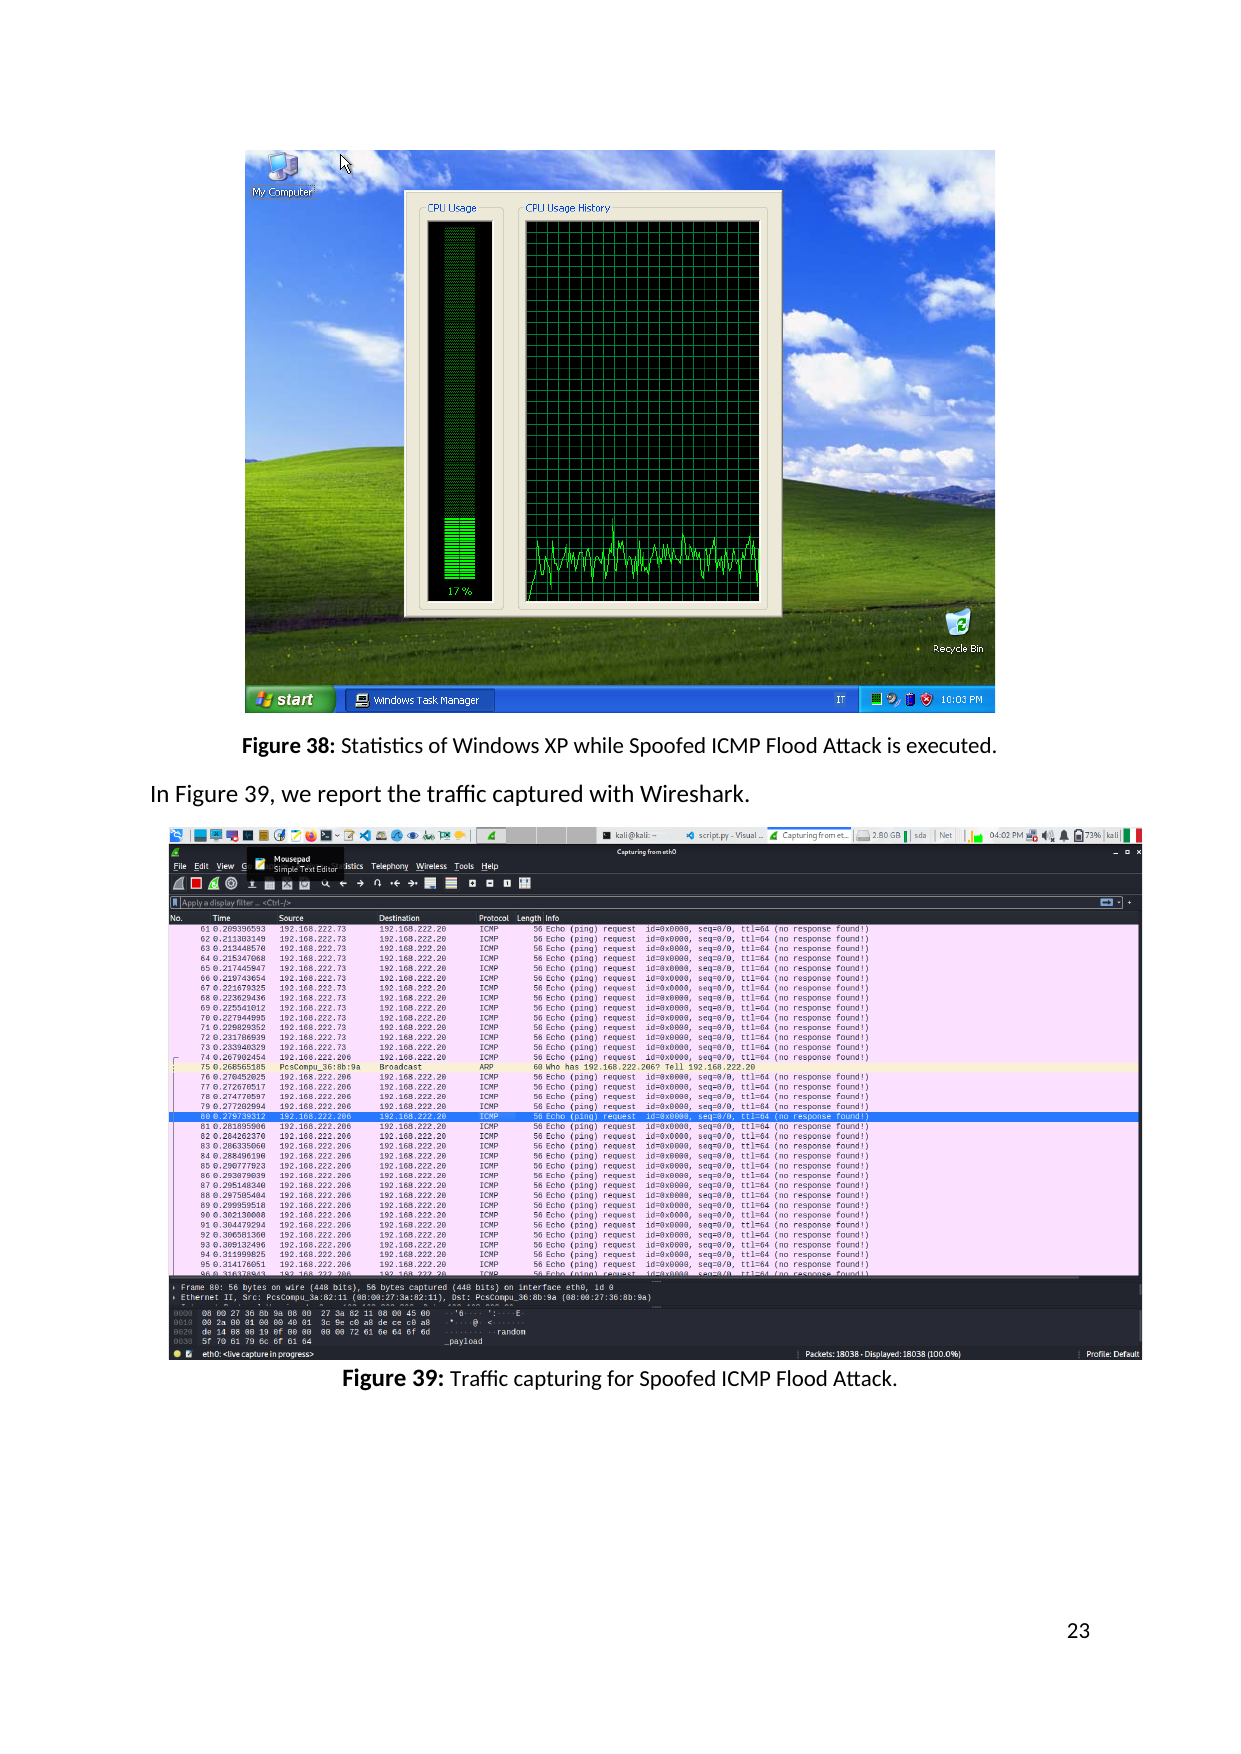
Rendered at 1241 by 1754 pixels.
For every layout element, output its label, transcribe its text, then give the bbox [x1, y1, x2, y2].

text Figure 39: Traffic capturing for Spoofed ICMP Flood Attack. [150, 828, 1090, 1392]
text Figure 38: Statistics of Windows XP while Spoofed ICMP Flood Attack is executed. [150, 731, 1090, 759]
text In Figure 39, we report the traffic captured with Wireshark. [150, 778, 1090, 809]
